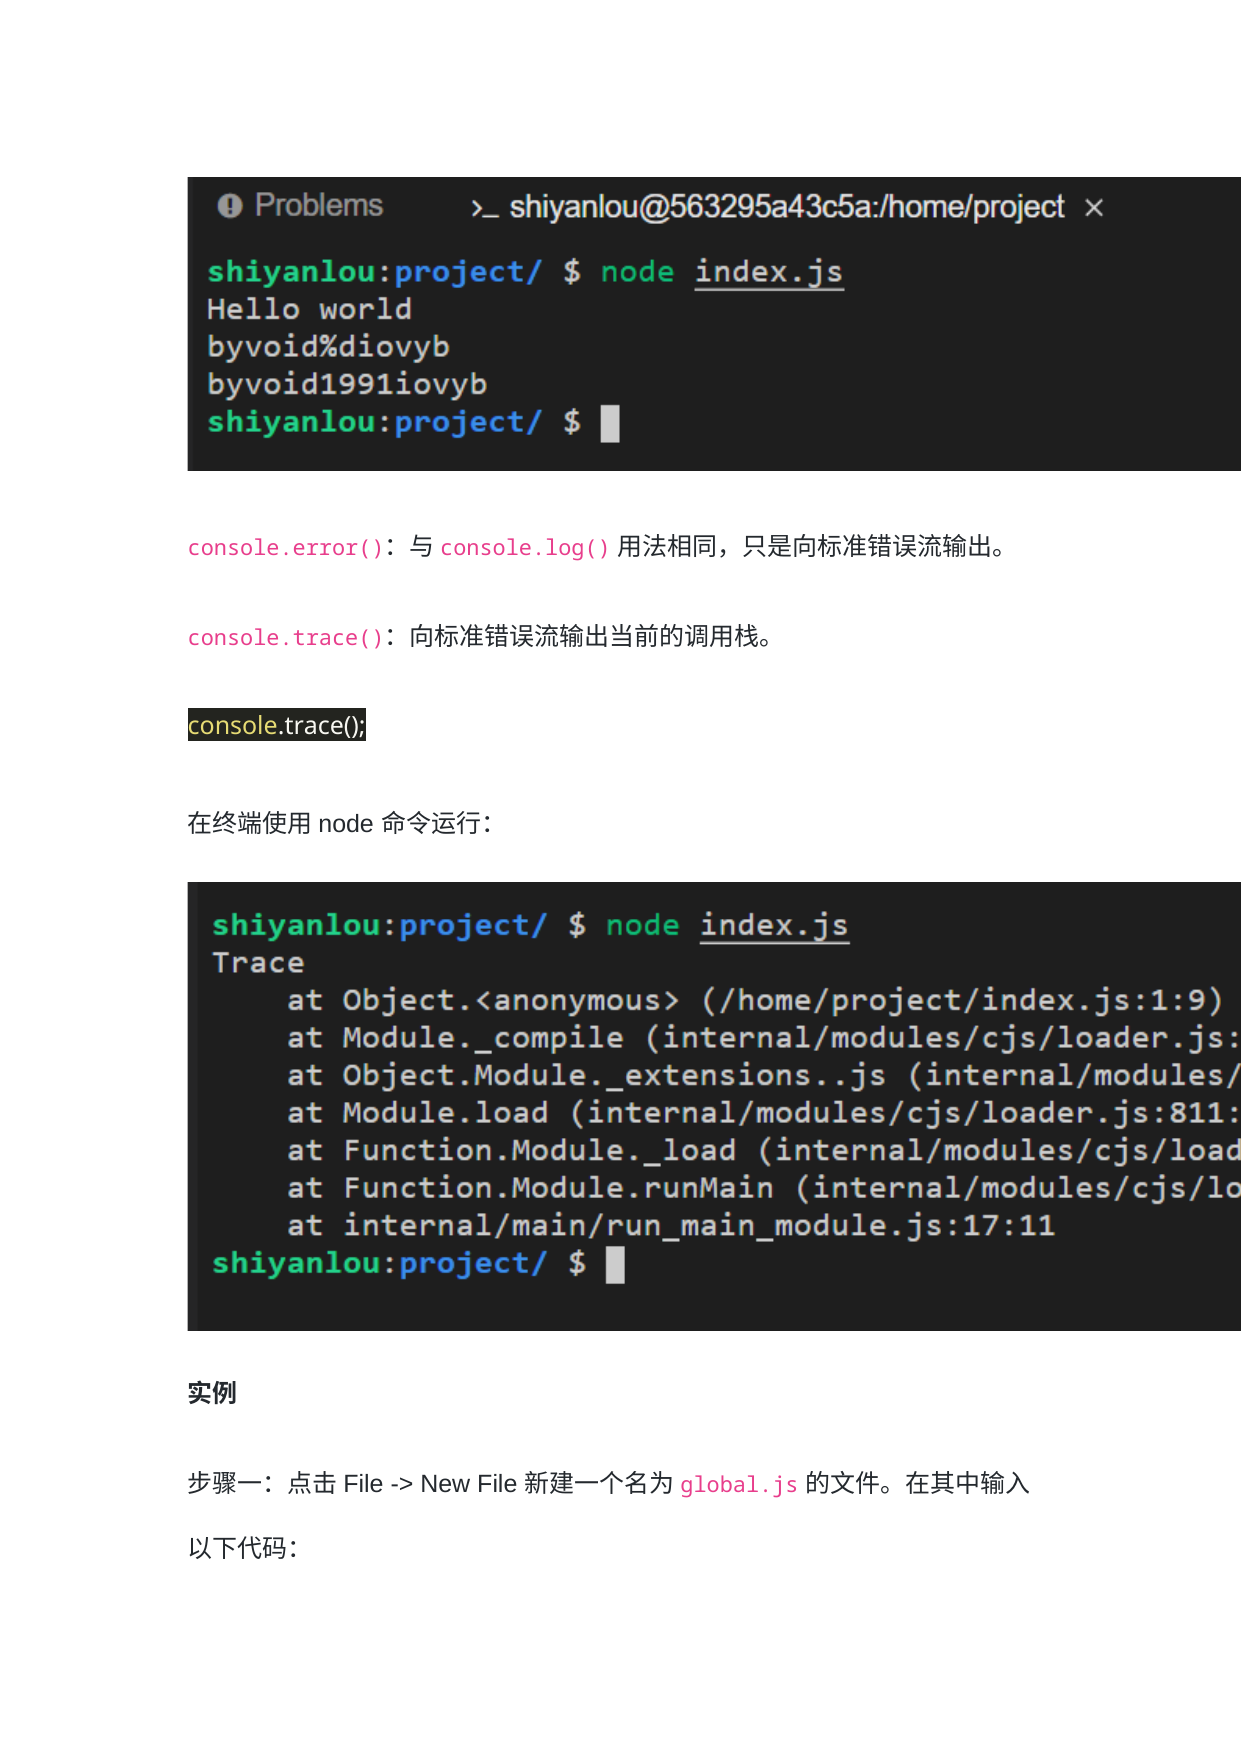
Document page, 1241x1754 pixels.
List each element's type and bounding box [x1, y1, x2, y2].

picture [187, 882, 1241, 1331]
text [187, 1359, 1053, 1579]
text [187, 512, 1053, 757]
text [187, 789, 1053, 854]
picture [187, 177, 1241, 471]
